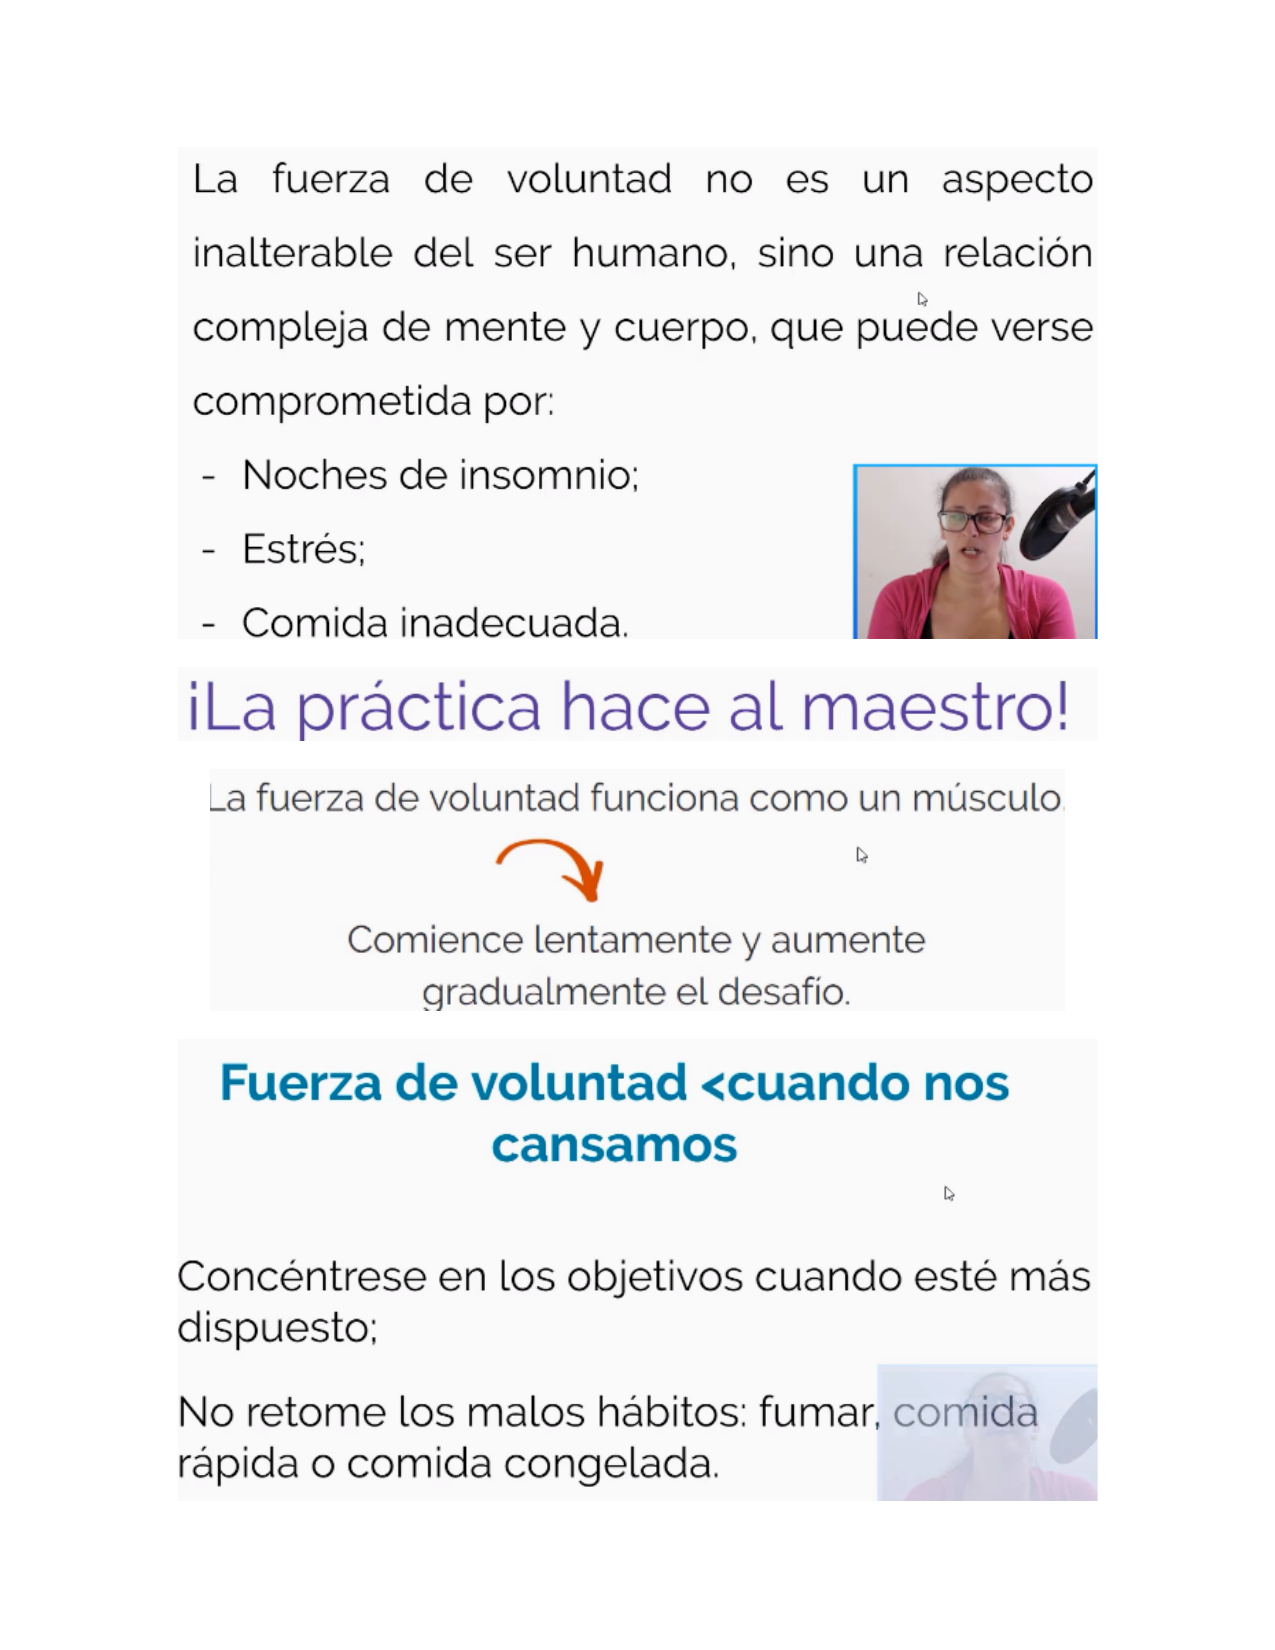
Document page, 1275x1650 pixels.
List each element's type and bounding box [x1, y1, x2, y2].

picture [210, 769, 1065, 1011]
picture [177, 667, 1098, 741]
picture [177, 147, 1098, 639]
picture [177, 1039, 1098, 1501]
